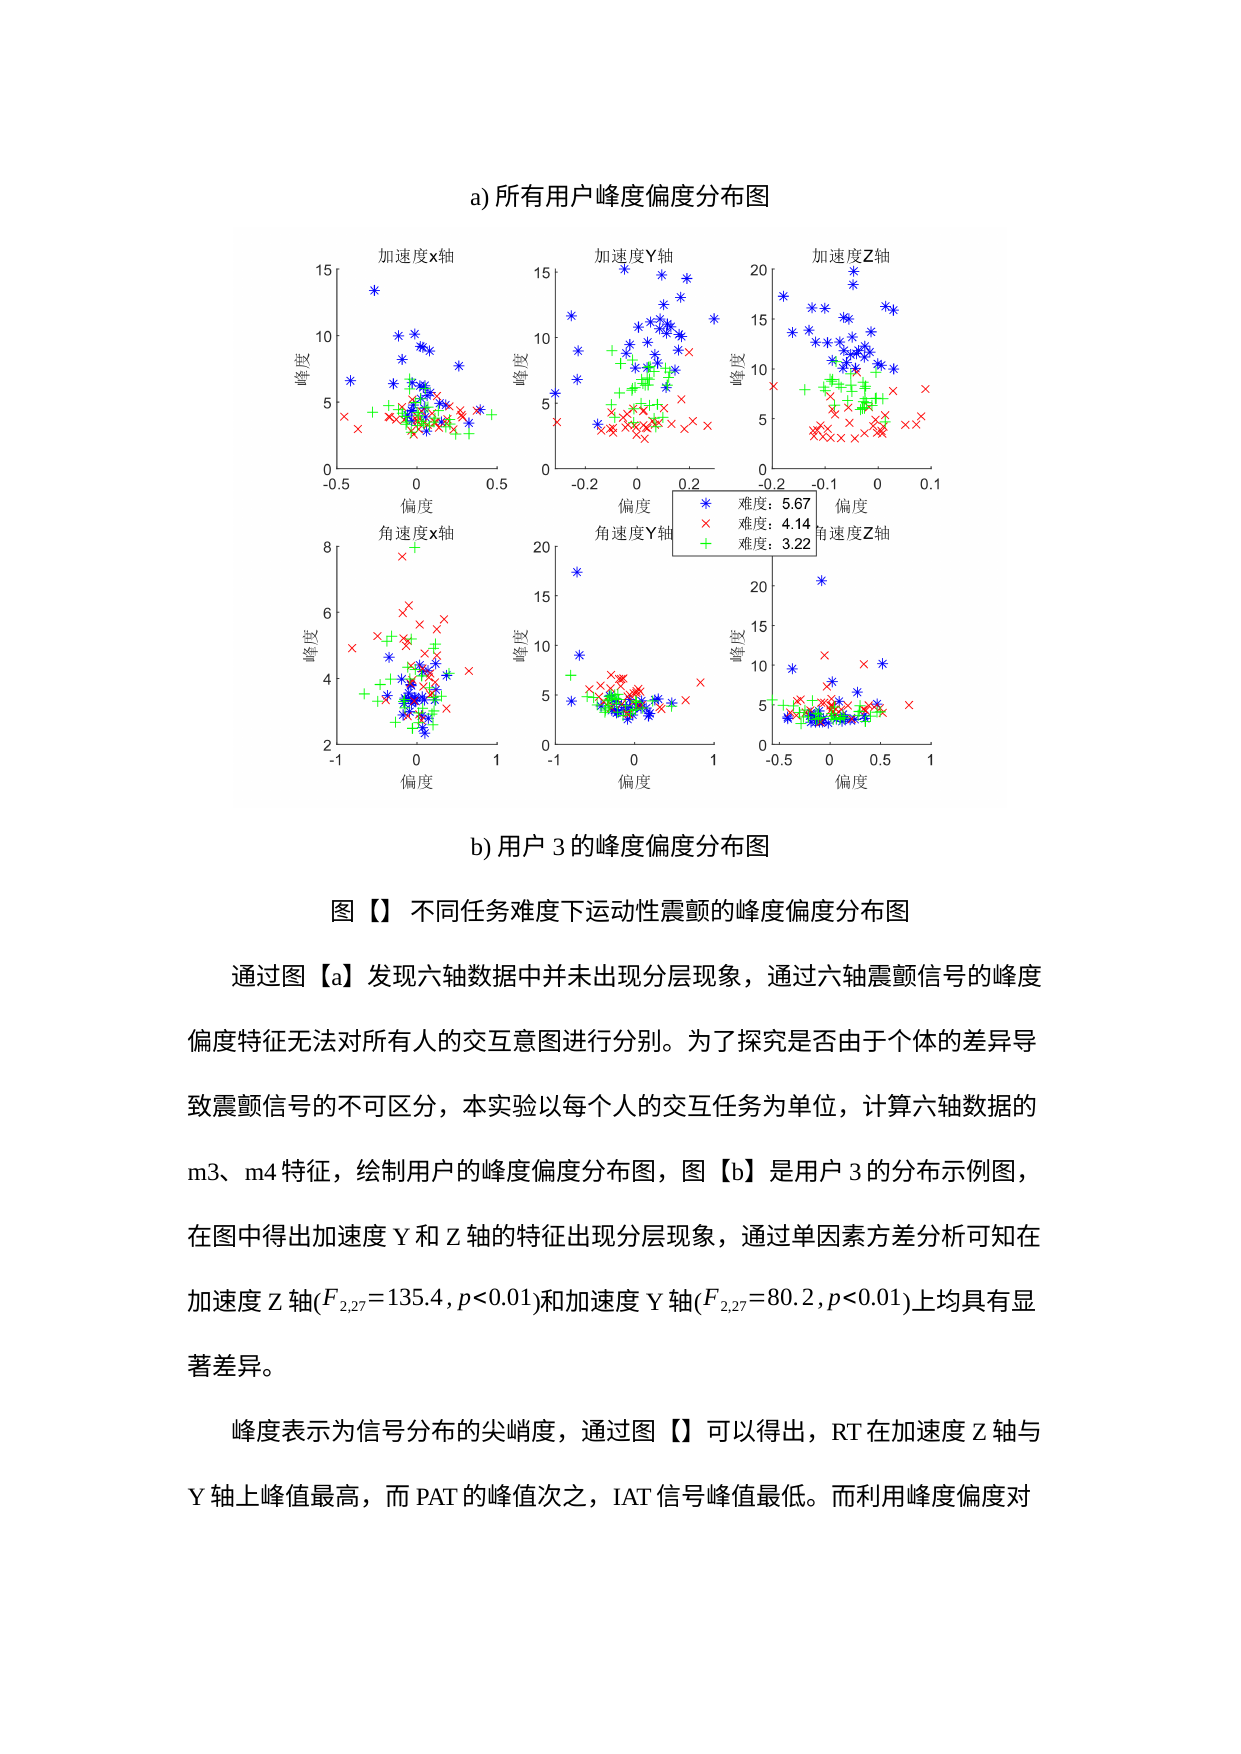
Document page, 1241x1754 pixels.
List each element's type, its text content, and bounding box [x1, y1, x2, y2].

text 通过图【a】发现六轴数据中并未出现分层现象，通过六轴震颤信号的峰度偏度特征无法对所有人的交互意图进行分别。为了探究是否由于个体的差异导致震颤信号的不可区分，本实验以每个人的交互任务为单位，计算六轴数据的m3、m4特征，绘制用户的峰度偏度分布图，图【b】是用户3的分布示例图，在图中得出加速度Y和Z轴的特征出现分层现象，通过单因素方差分析可知在加速度Z轴()和加速度Y轴()上均具有显著差异。 [187, 942, 1053, 1397]
text 图【】 不同任务难度下运动性震颤的峰度偏度分布图 [187, 877, 1053, 942]
picture [233, 227, 1007, 808]
text b) 用户3的峰度偏度分布图 [187, 812, 1053, 877]
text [187, 1397, 1053, 1527]
